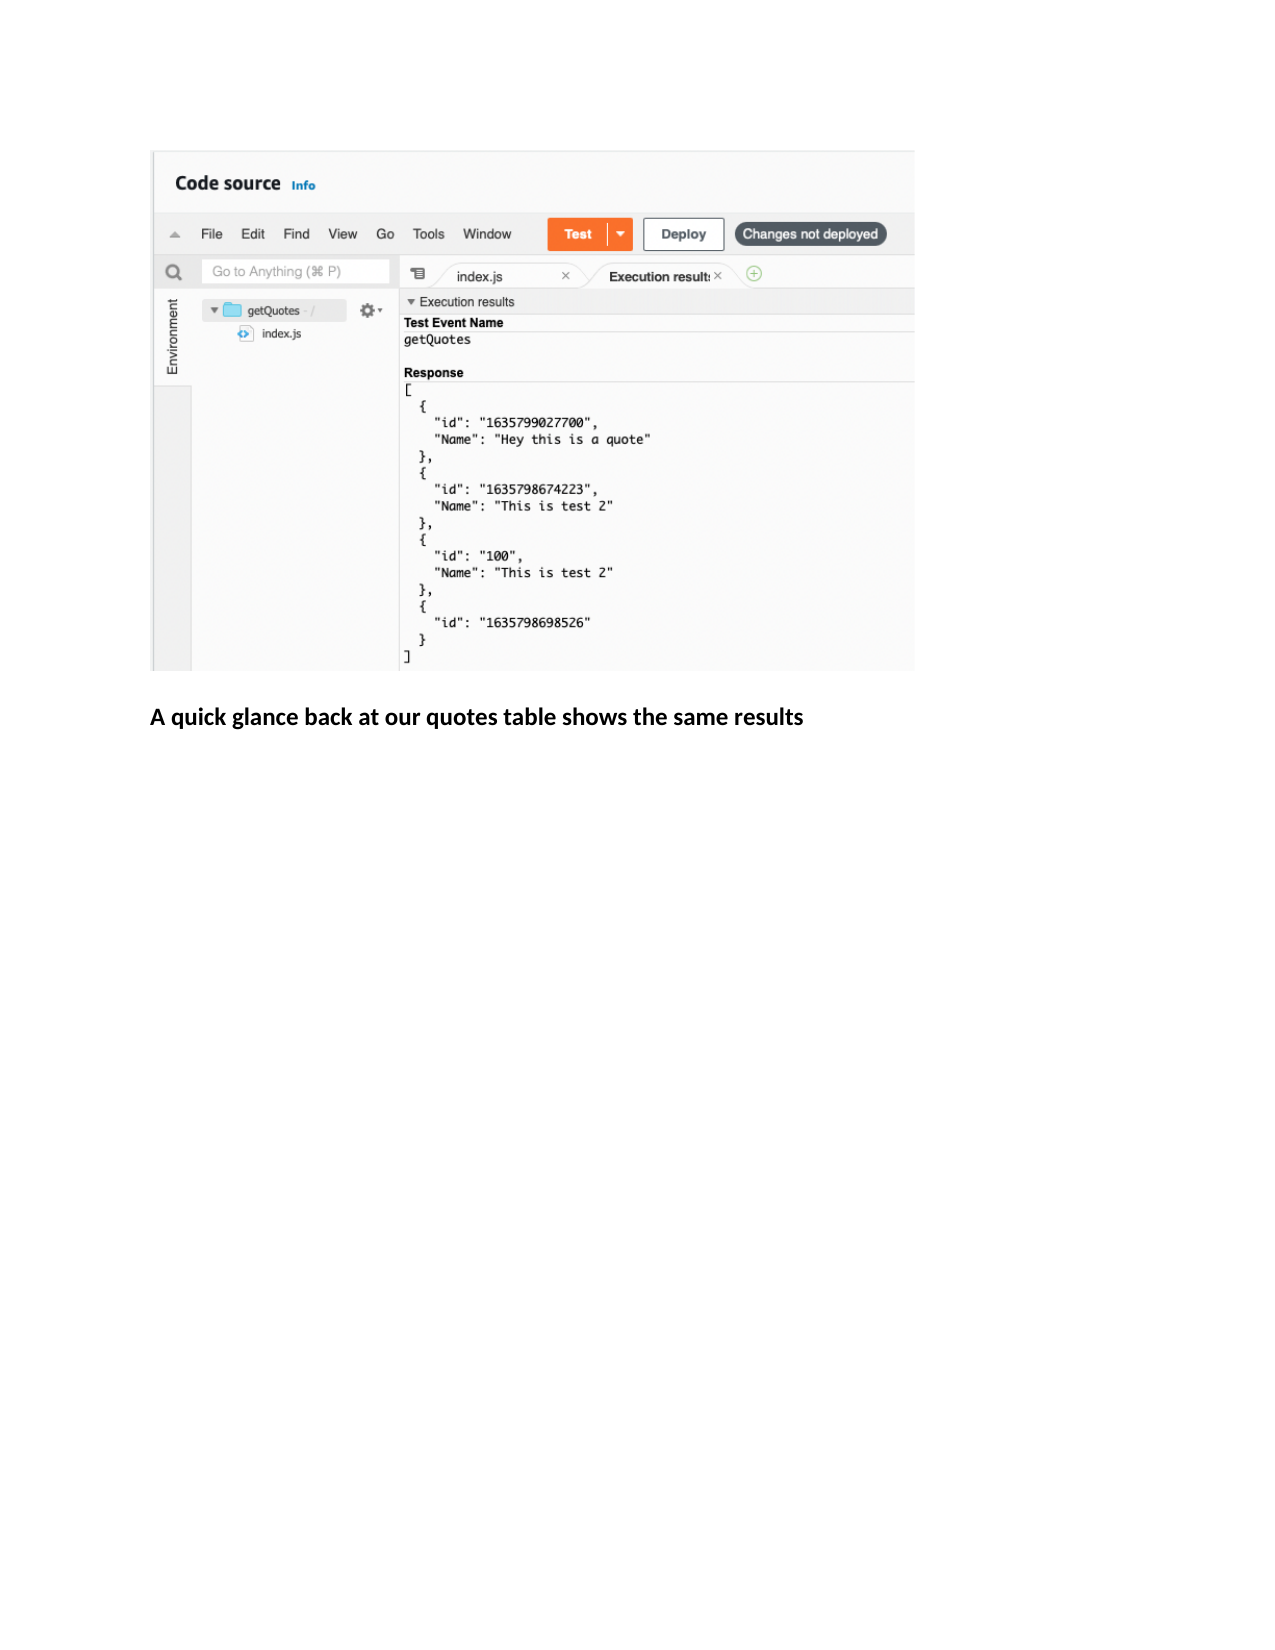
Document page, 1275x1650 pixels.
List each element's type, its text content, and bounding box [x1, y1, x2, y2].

picture [150, 150, 915, 671]
text A quick glance back at our quotes table shows the same results [150, 701, 1125, 732]
